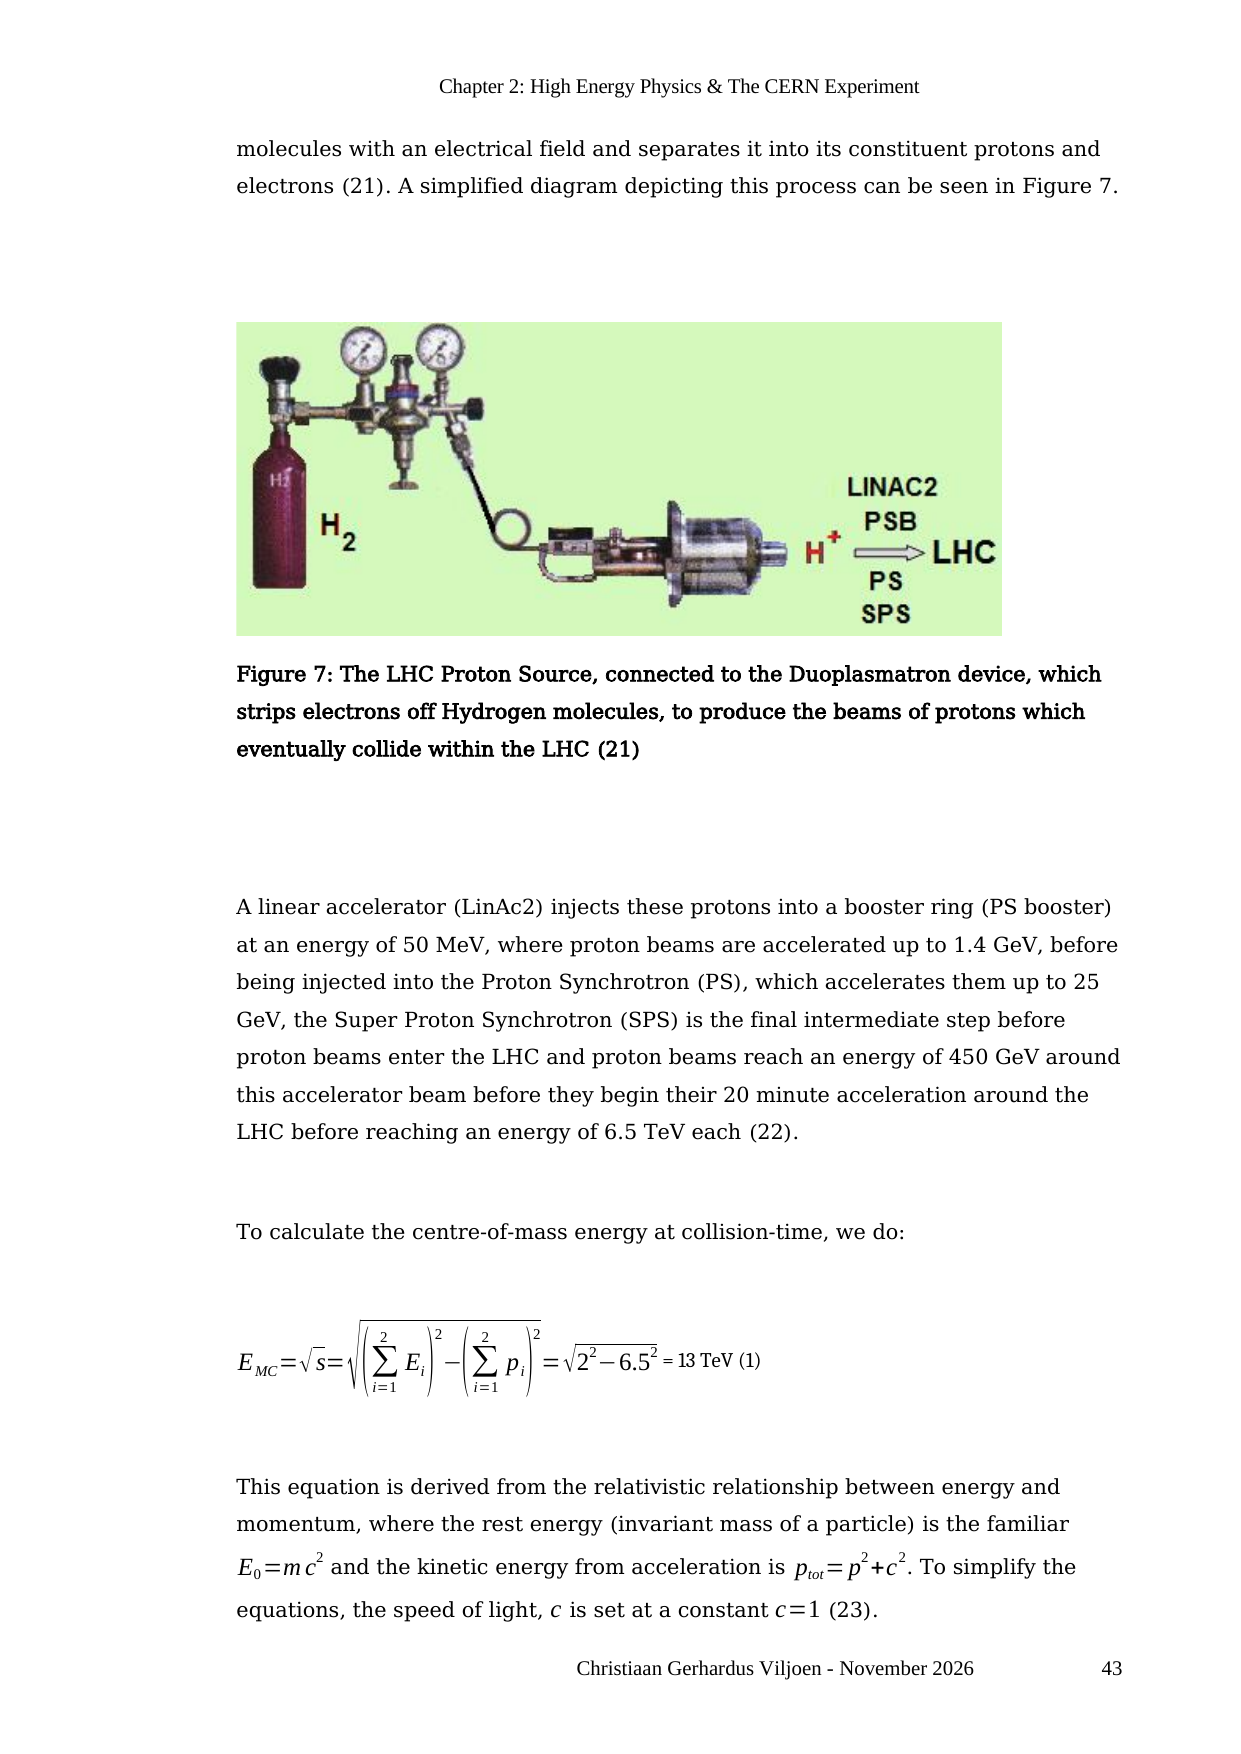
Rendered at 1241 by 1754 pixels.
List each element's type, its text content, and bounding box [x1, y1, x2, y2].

text = 13 TeV [236, 1319, 1122, 1399]
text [236, 135, 1122, 198]
text This equation is derived from the relativistic relationship between energy and momentum, where the rest energy (invariant mass of a particle) is the familiar and the kinetic energy from acceleration is . To simplify the equations, the speed of light, is set at a constant . [236, 1474, 1122, 1624]
text To calculate the centre-of-mass energy at collision-time, we do: [236, 1219, 1122, 1244]
text A linear accelerator (LinAc2) injects these protons into a booster ring (PS booster) at an energy of 50 MeV, where proton beams are accelerated up to 1.4 GeV, before being injected into the Proton Synchrotron (PS), which accelerates them up to 25 GeV, the Super Proton Synchrotron (SPS) is the final intermediate step before proton beams enter the LHC and proton beams reach an energy of 450 GeV around this accelerator beam before they begin their 20 minute acceleration around the LHC before reaching an energy of 6.5 TeV each . [236, 894, 1122, 1144]
picture [236, 322, 1002, 636]
text Figure 7: The LHC Proton Source, connected to the Duoplasmatron device, which strips electrons off Hydrogen molecules, to produce the beams of protons which eventually collide within the LHC [236, 661, 1122, 761]
